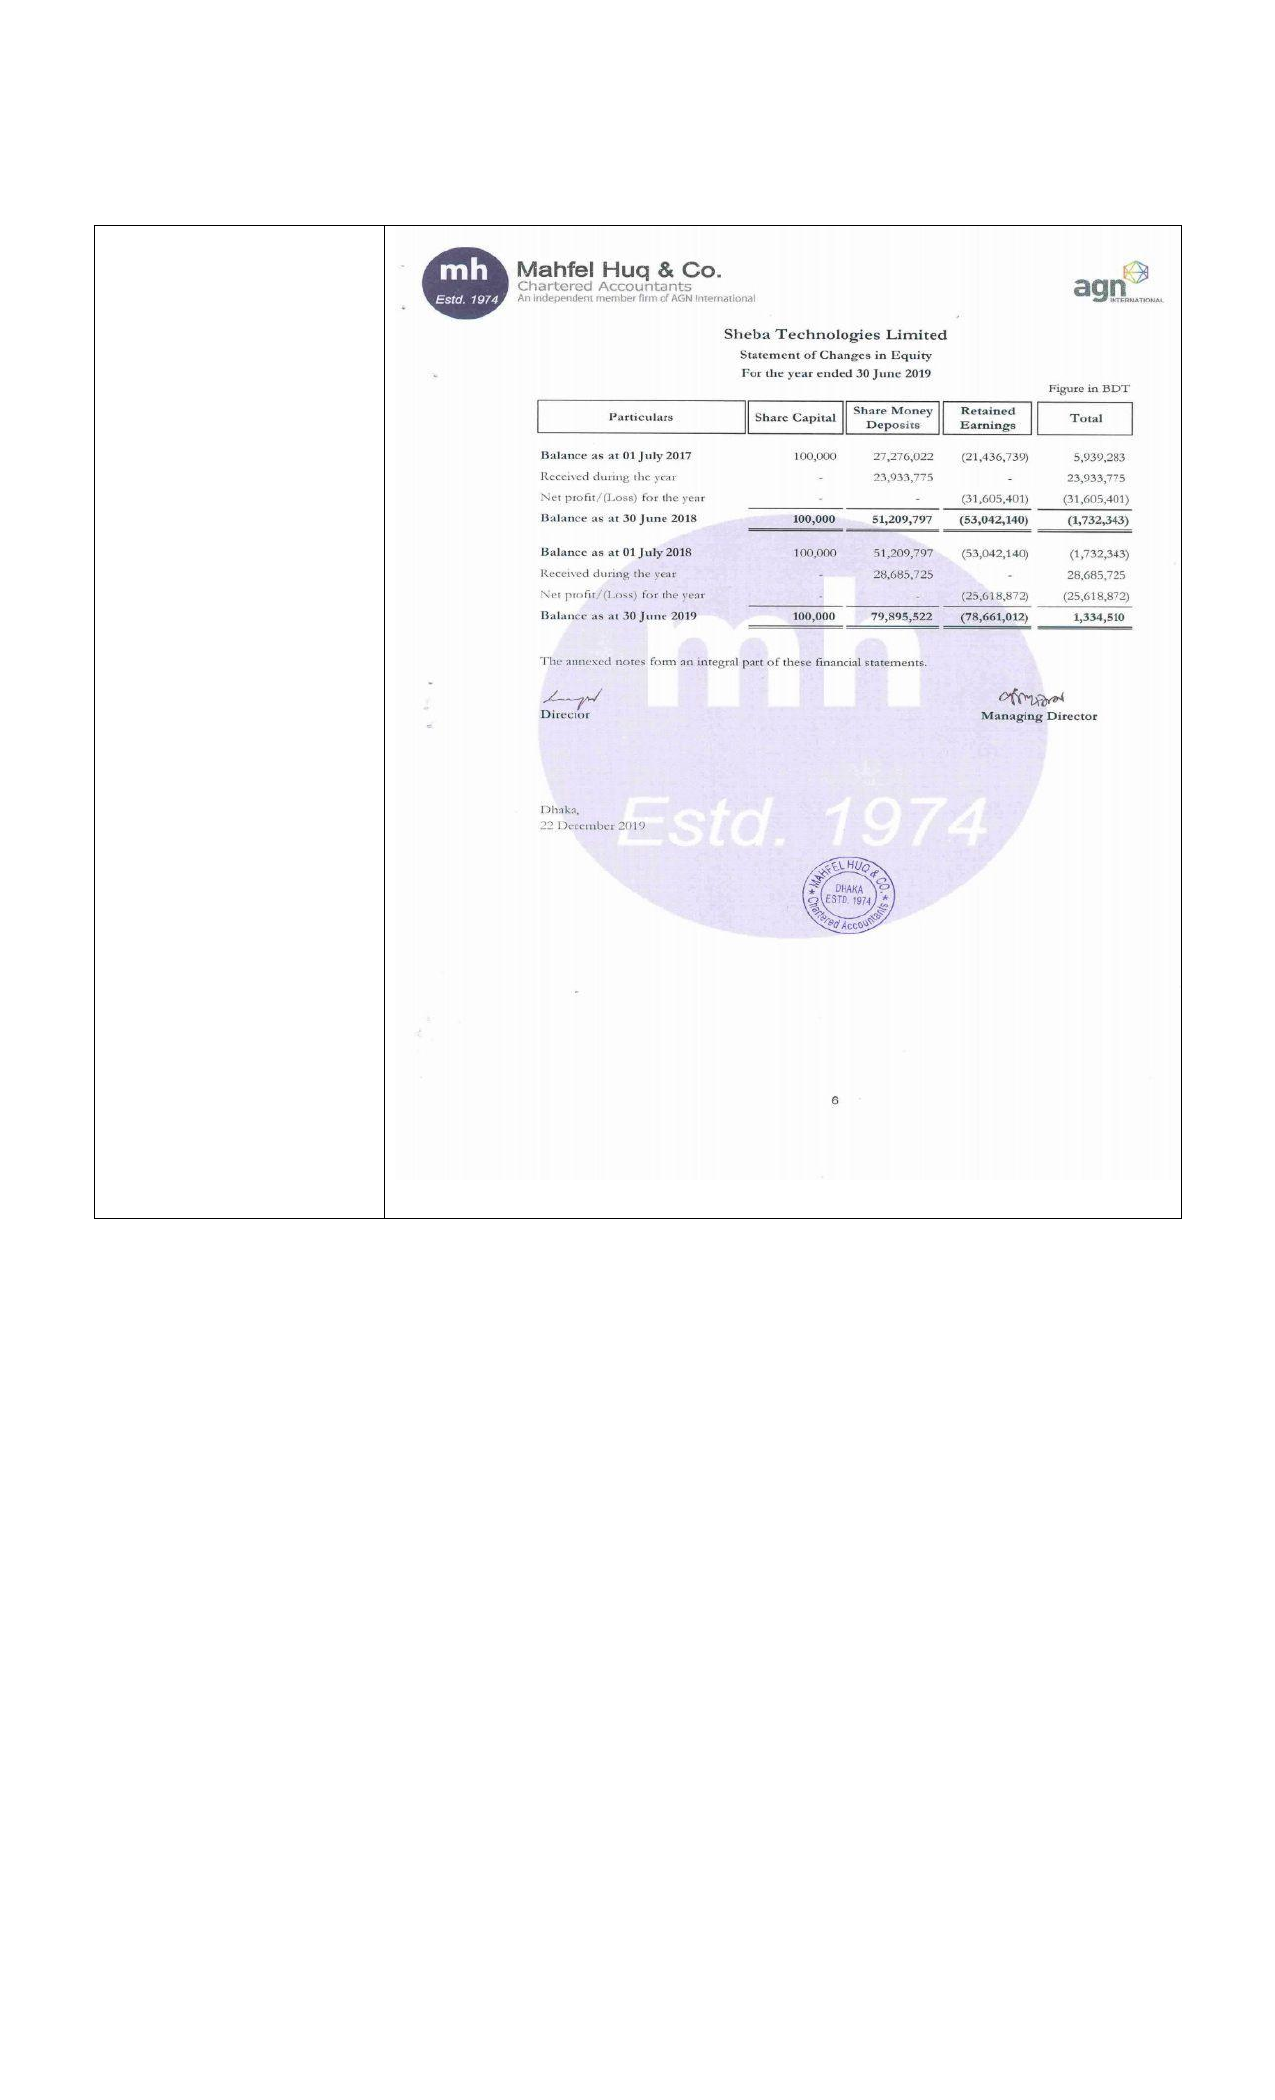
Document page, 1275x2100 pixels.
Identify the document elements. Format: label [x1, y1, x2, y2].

picture [395, 226, 1181, 1180]
table_cell [385, 226, 1181, 1218]
